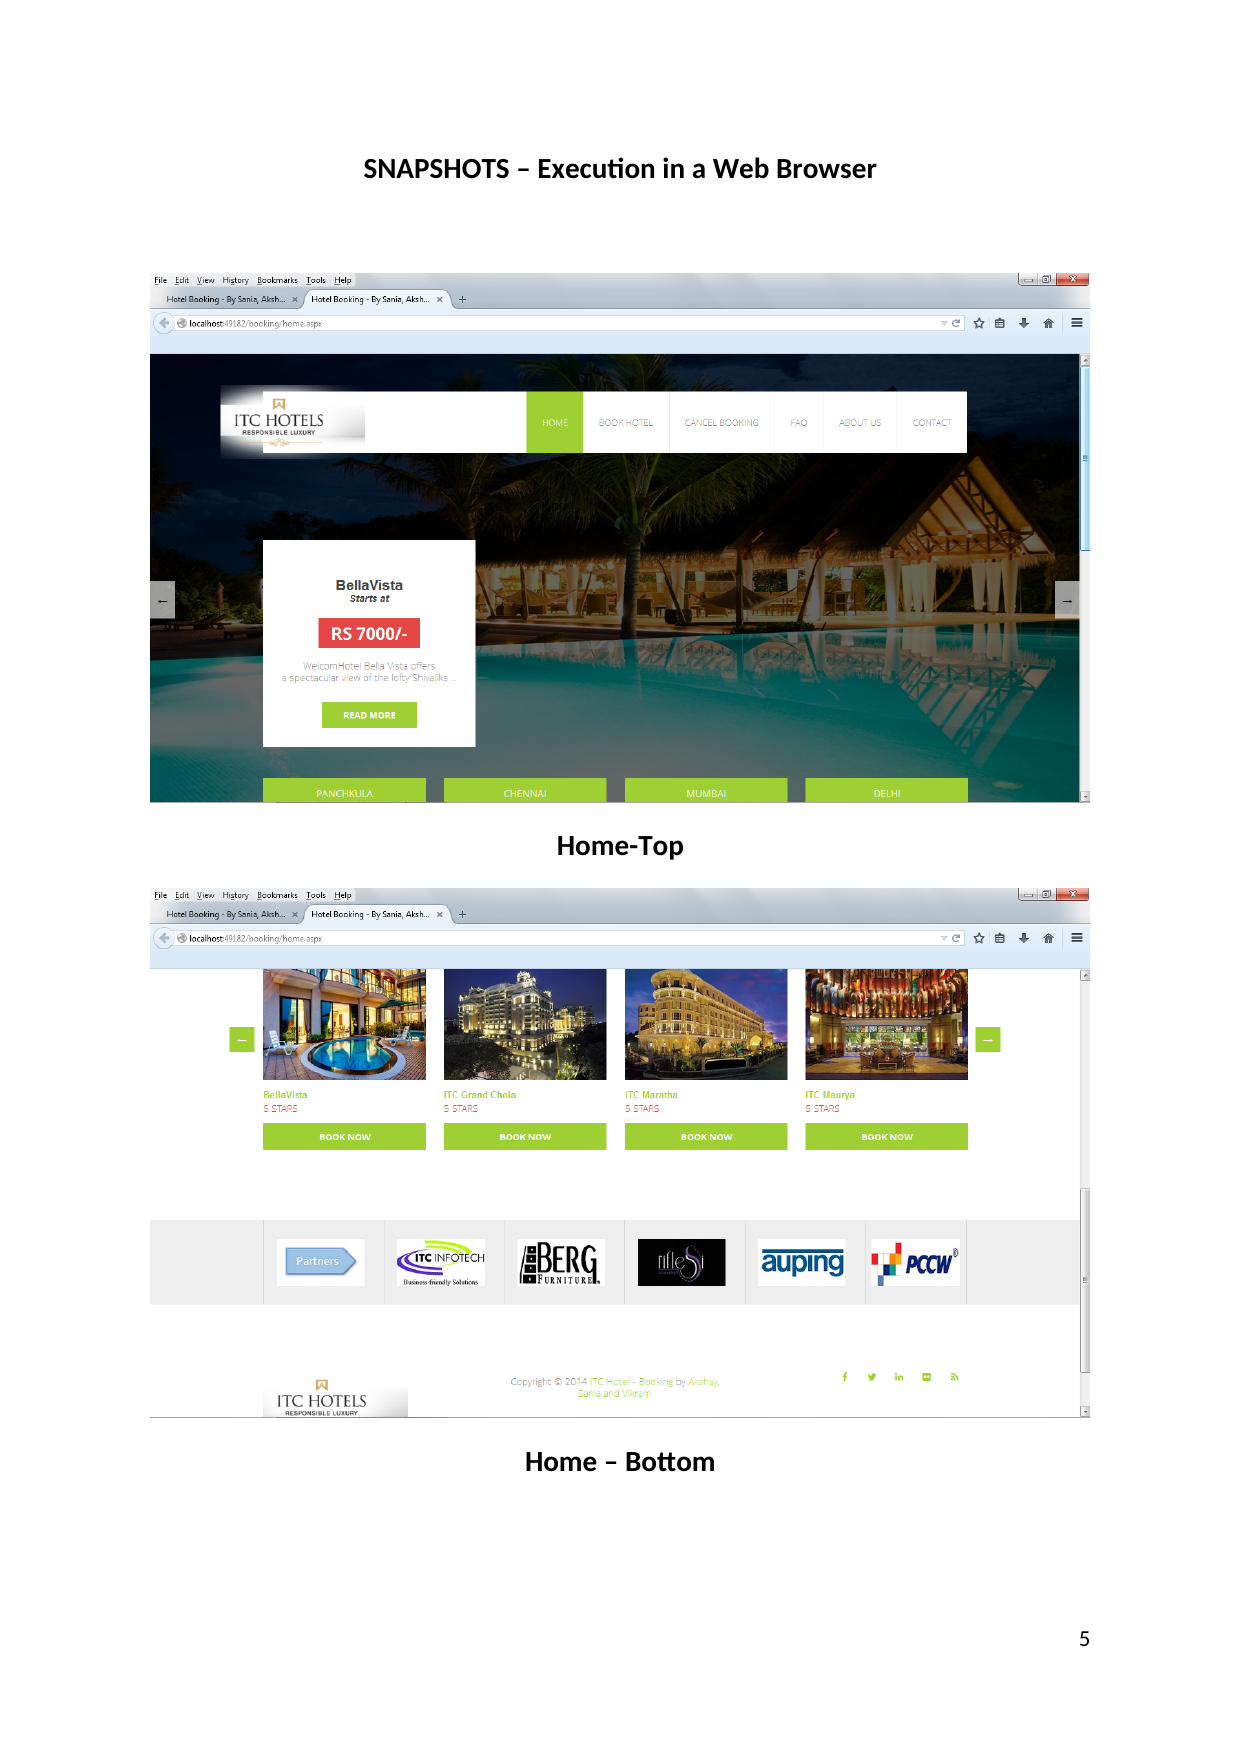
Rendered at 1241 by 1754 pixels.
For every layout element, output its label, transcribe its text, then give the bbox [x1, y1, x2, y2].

text Home – Bottom [150, 1443, 1090, 1478]
picture [150, 888, 1091, 1418]
text Home-Top [150, 827, 1090, 863]
picture [150, 273, 1091, 803]
text SNAPSHOTS – Execution in a Web Browser [150, 150, 1090, 186]
